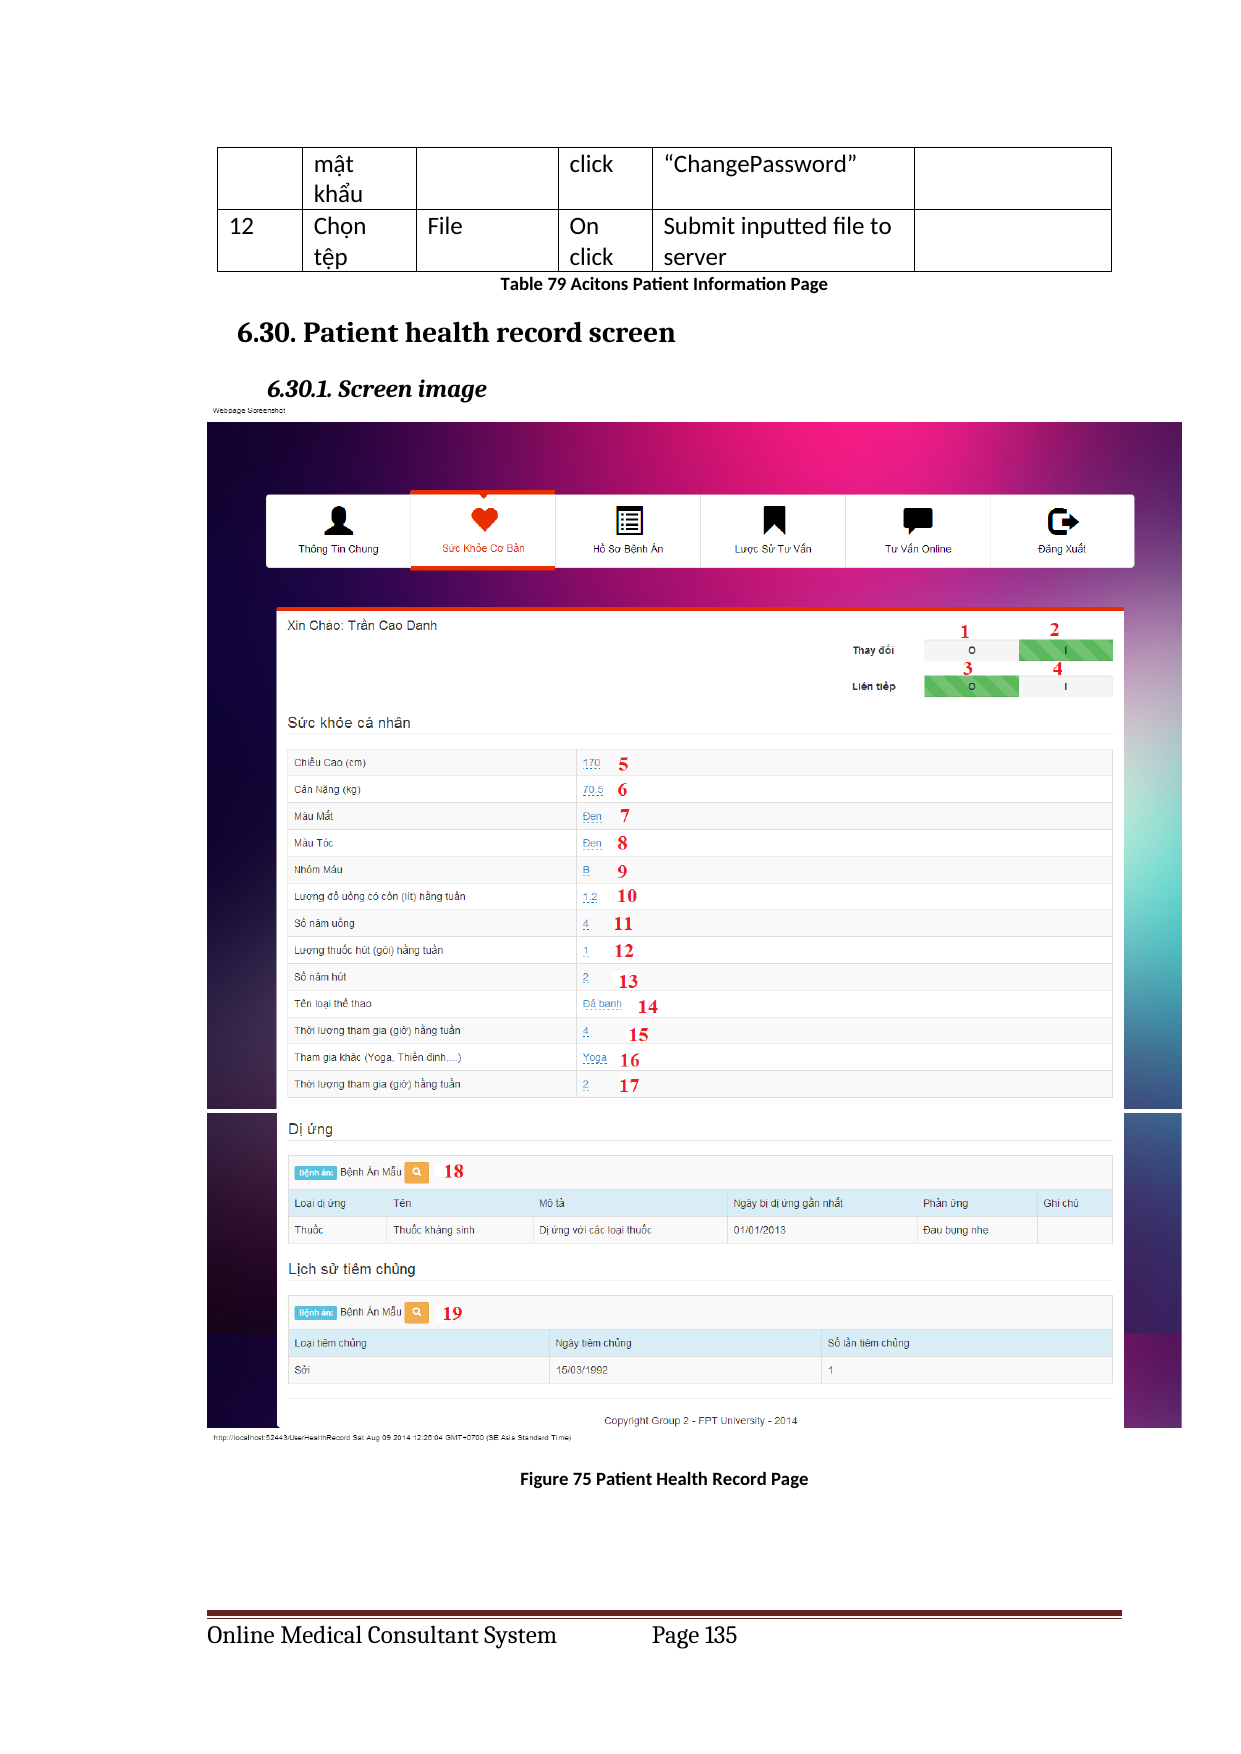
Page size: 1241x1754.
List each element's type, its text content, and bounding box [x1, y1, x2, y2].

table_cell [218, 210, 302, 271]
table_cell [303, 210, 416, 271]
subtitle Patient health record screen [237, 316, 1122, 349]
subtitle Screen image [267, 375, 1122, 404]
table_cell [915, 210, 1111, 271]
picture [207, 1113, 1182, 1442]
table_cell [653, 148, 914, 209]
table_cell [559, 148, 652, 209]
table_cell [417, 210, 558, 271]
picture [207, 408, 1182, 1109]
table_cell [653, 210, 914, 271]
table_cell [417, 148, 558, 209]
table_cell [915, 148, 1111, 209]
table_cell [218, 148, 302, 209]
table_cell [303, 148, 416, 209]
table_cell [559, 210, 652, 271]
